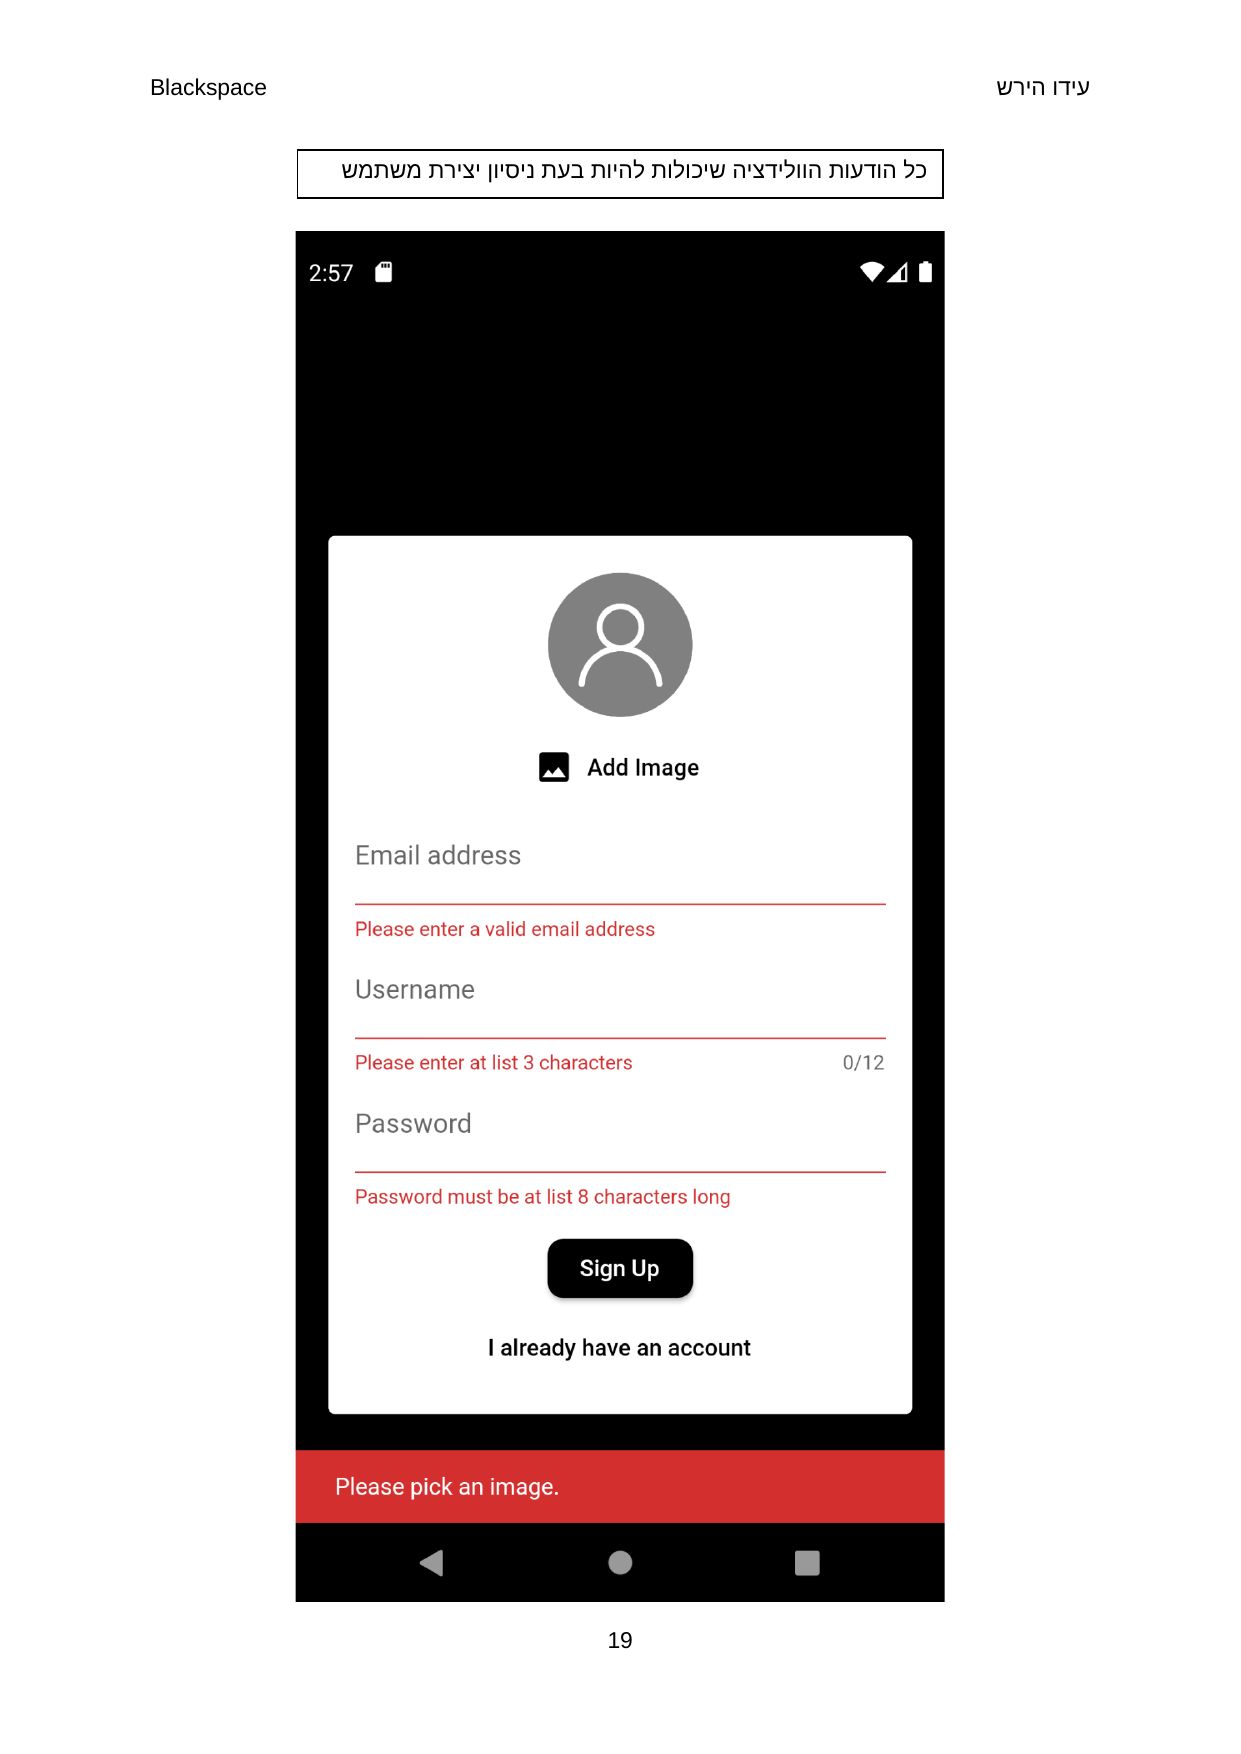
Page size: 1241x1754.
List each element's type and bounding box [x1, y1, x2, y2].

picture [295, 231, 945, 1602]
